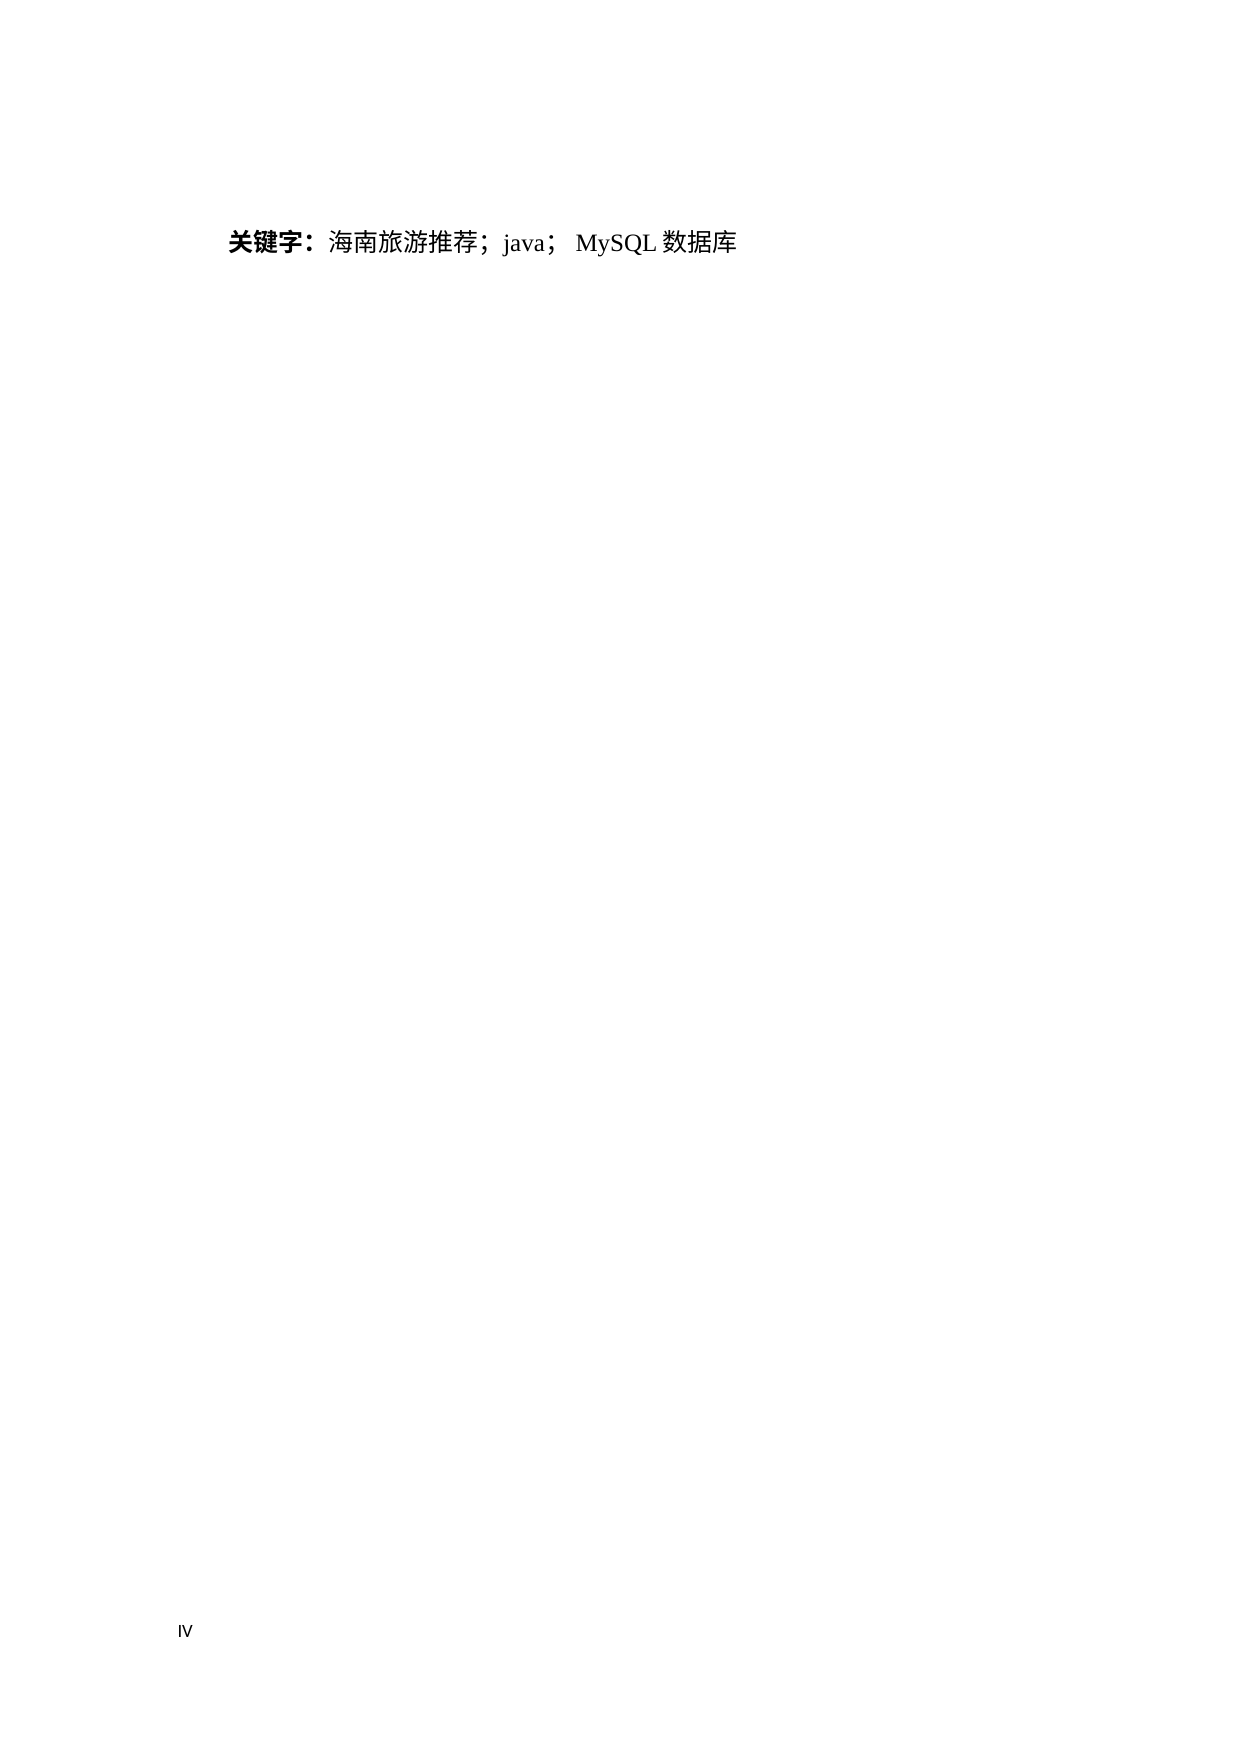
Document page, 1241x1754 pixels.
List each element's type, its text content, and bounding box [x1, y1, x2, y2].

text 关键字：海南旅游推荐；java； MySQL数据库 [177, 208, 1093, 273]
